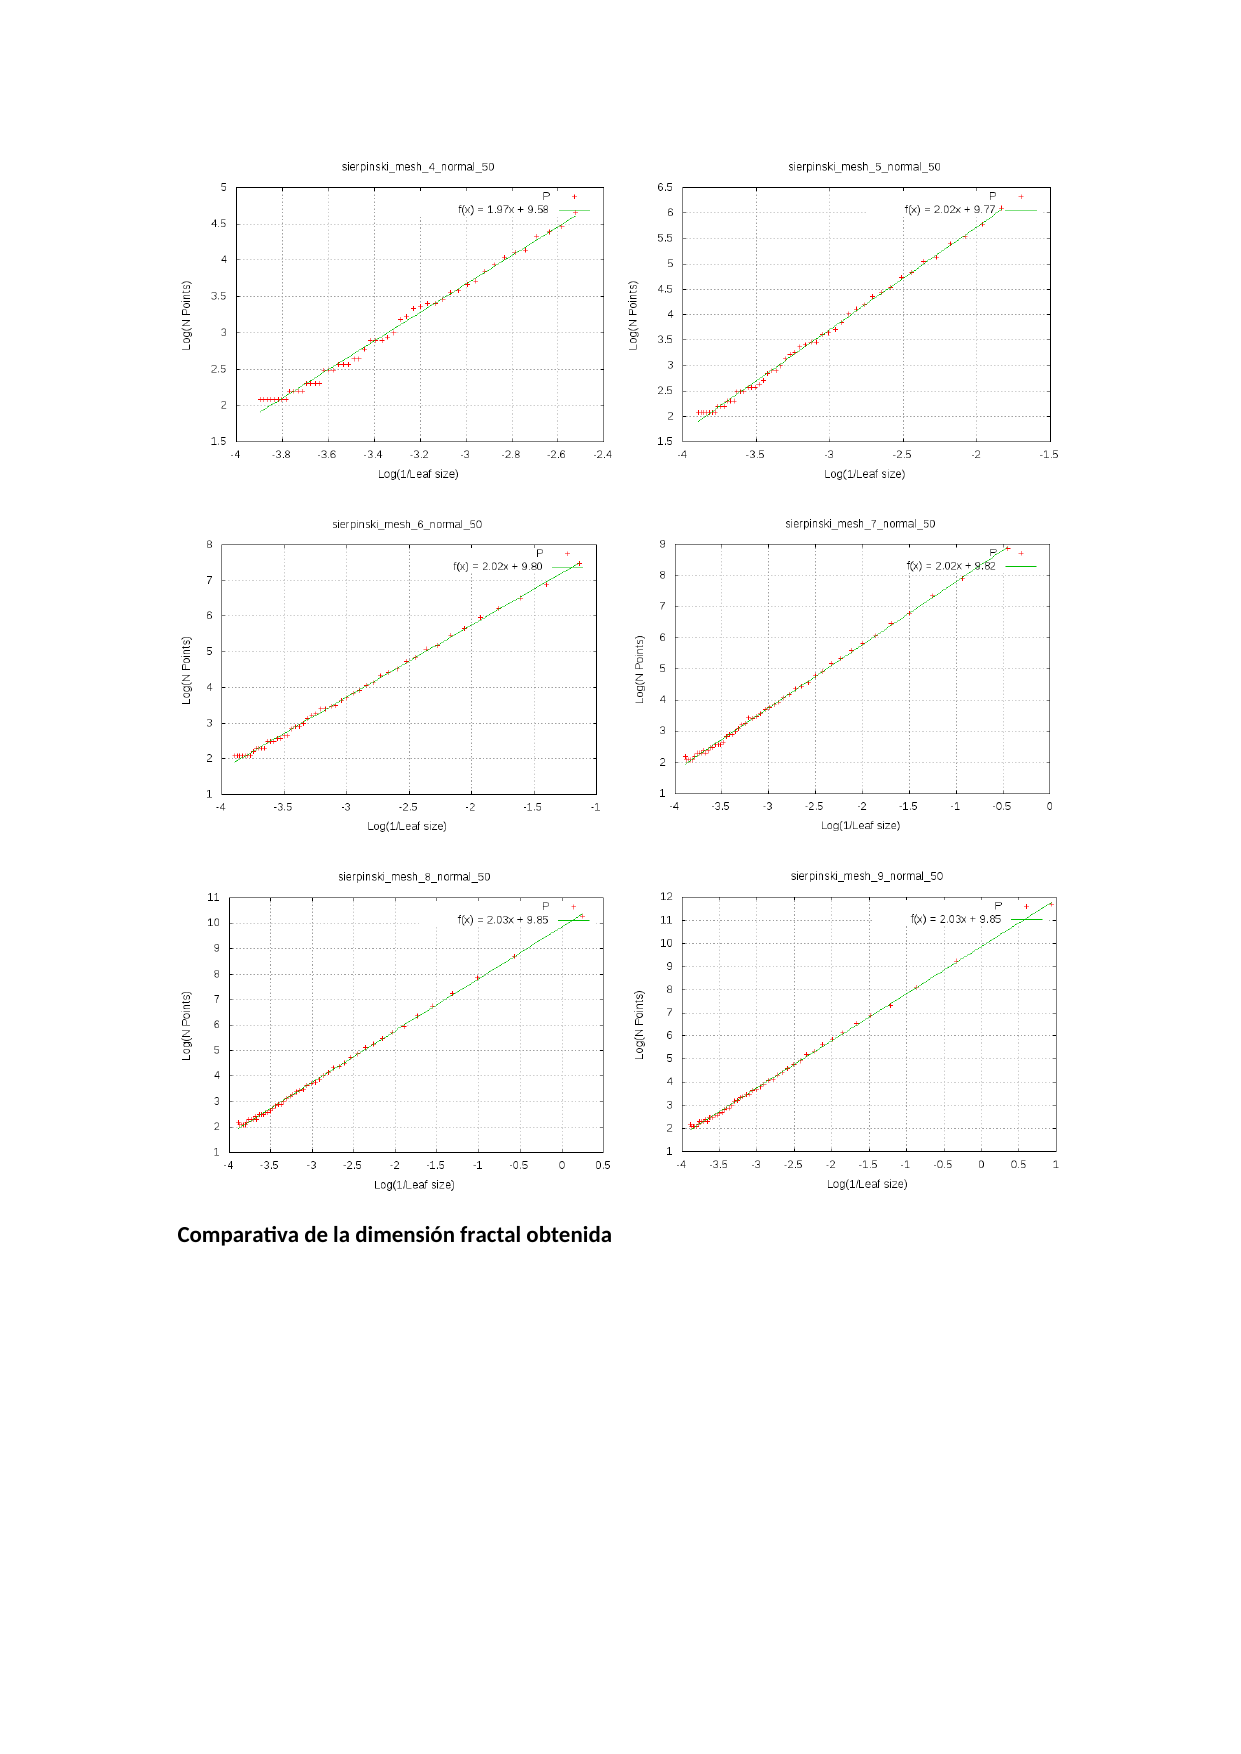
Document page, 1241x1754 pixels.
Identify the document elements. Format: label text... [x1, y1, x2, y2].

picture [177, 147, 1063, 481]
picture [177, 506, 1063, 833]
picture [177, 858, 1063, 1196]
text Comparativa de la dimensión fractal obtenida [177, 1221, 1063, 1248]
